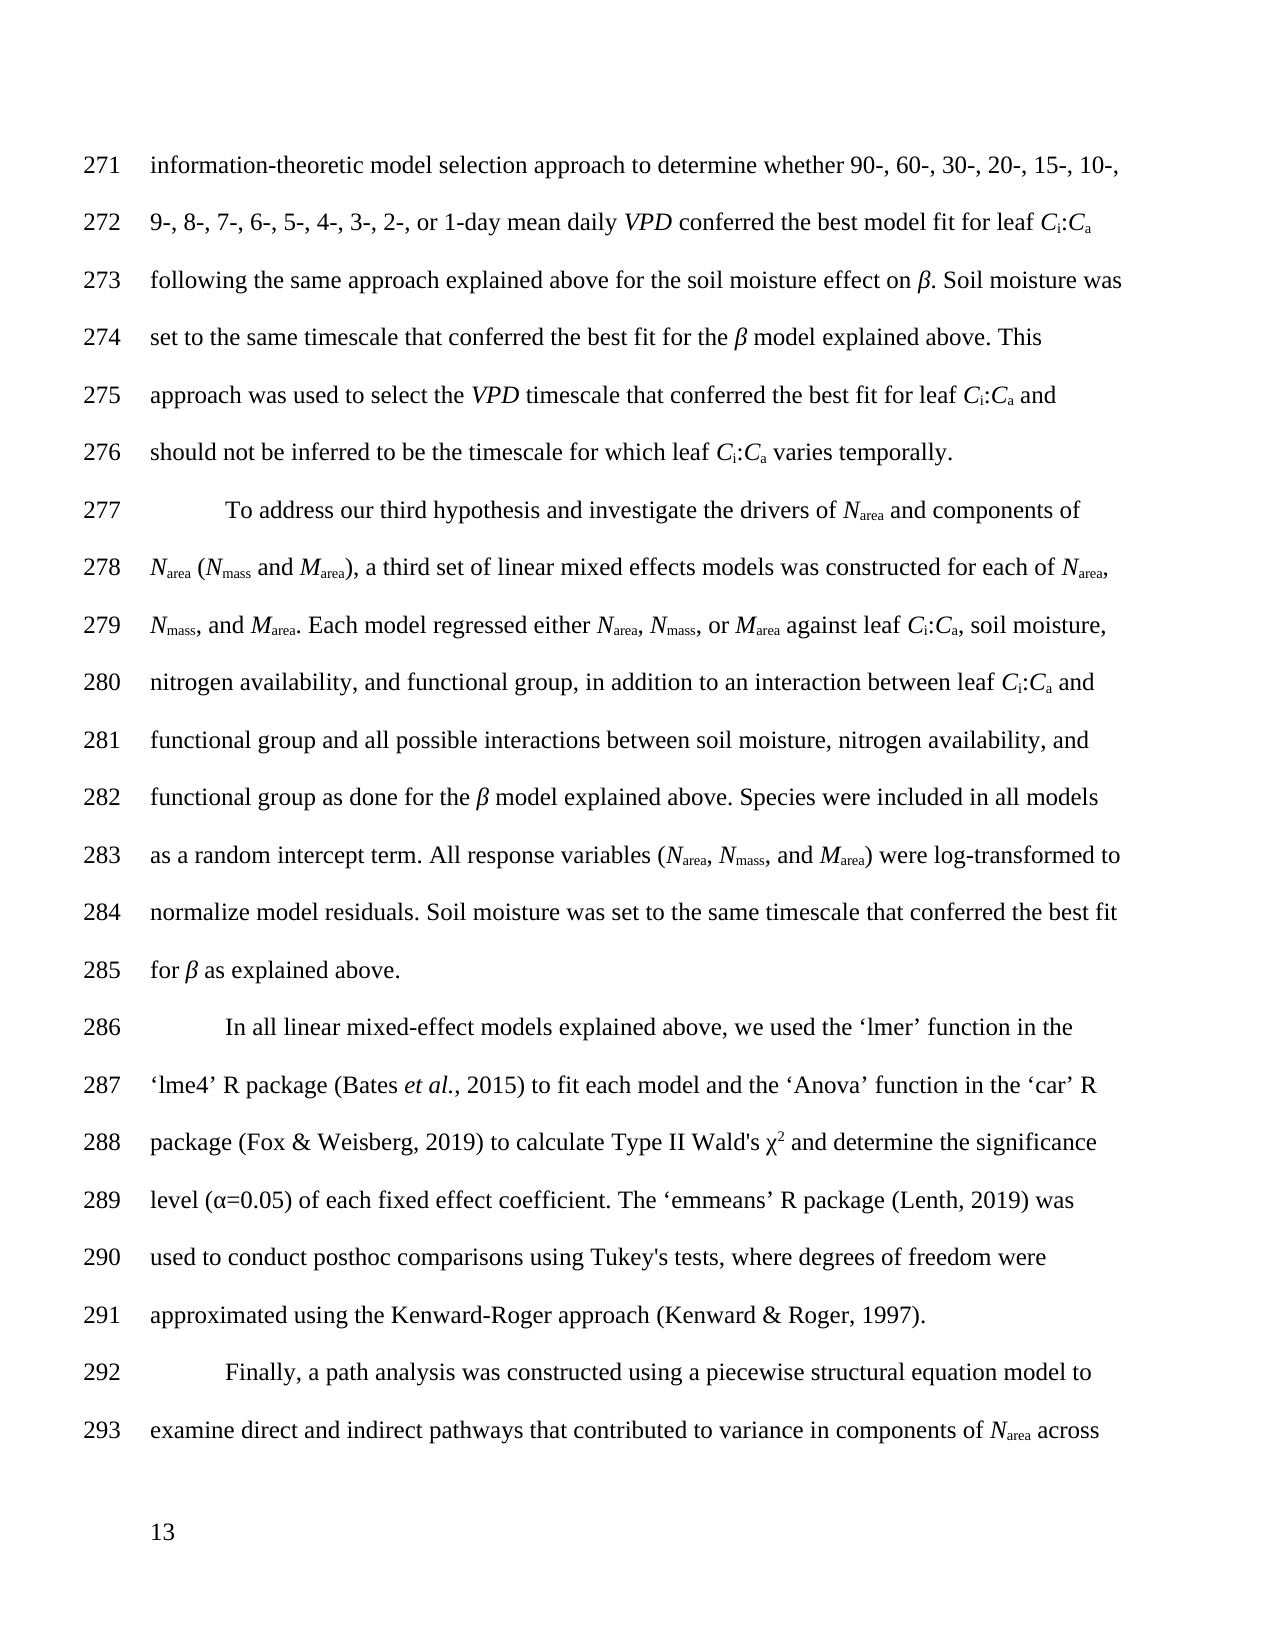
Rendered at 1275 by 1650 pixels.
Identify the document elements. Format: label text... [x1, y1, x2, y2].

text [150, 150, 1125, 466]
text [150, 1357, 1125, 1444]
text In all linear mixed-effect models explained above, we used the ‘lmer’ function in the ‘lme4’ R package to fit each model and the ‘Anova’ function in the ‘car’ R package to calculate Type II Wald's χ2 and determine the significance level (α=0.05) of each fixed effect coefficient. The ‘emmeans’ R package was used to conduct posthoc comparisons using Tukey's tests, where degrees of freedom were approximated using the Kenward-Roger approach . [150, 1012, 1125, 1329]
text To address our third hypothesis and investigate the drivers of Narea and components of Narea (Nmass and Marea), a third set of linear mixed effects models was constructed for each of Narea, Nmass, and Marea. Each model regressed either Narea, Nmass, or Marea against leaf Ci:Ca, soil moisture, nitrogen availability, and functional group, in addition to an interaction between leaf Ci:Ca and functional group and all possible interactions between soil moisture, nitrogen availability, and functional group as done for the β model explained above. Species were included in all models as a random intercept term. All response variables (Narea, Nmass, and Marea) were log-transformed to normalize model residuals. Soil moisture was set to the same timescale that conferred the best fit for β as explained above. [150, 495, 1125, 984]
